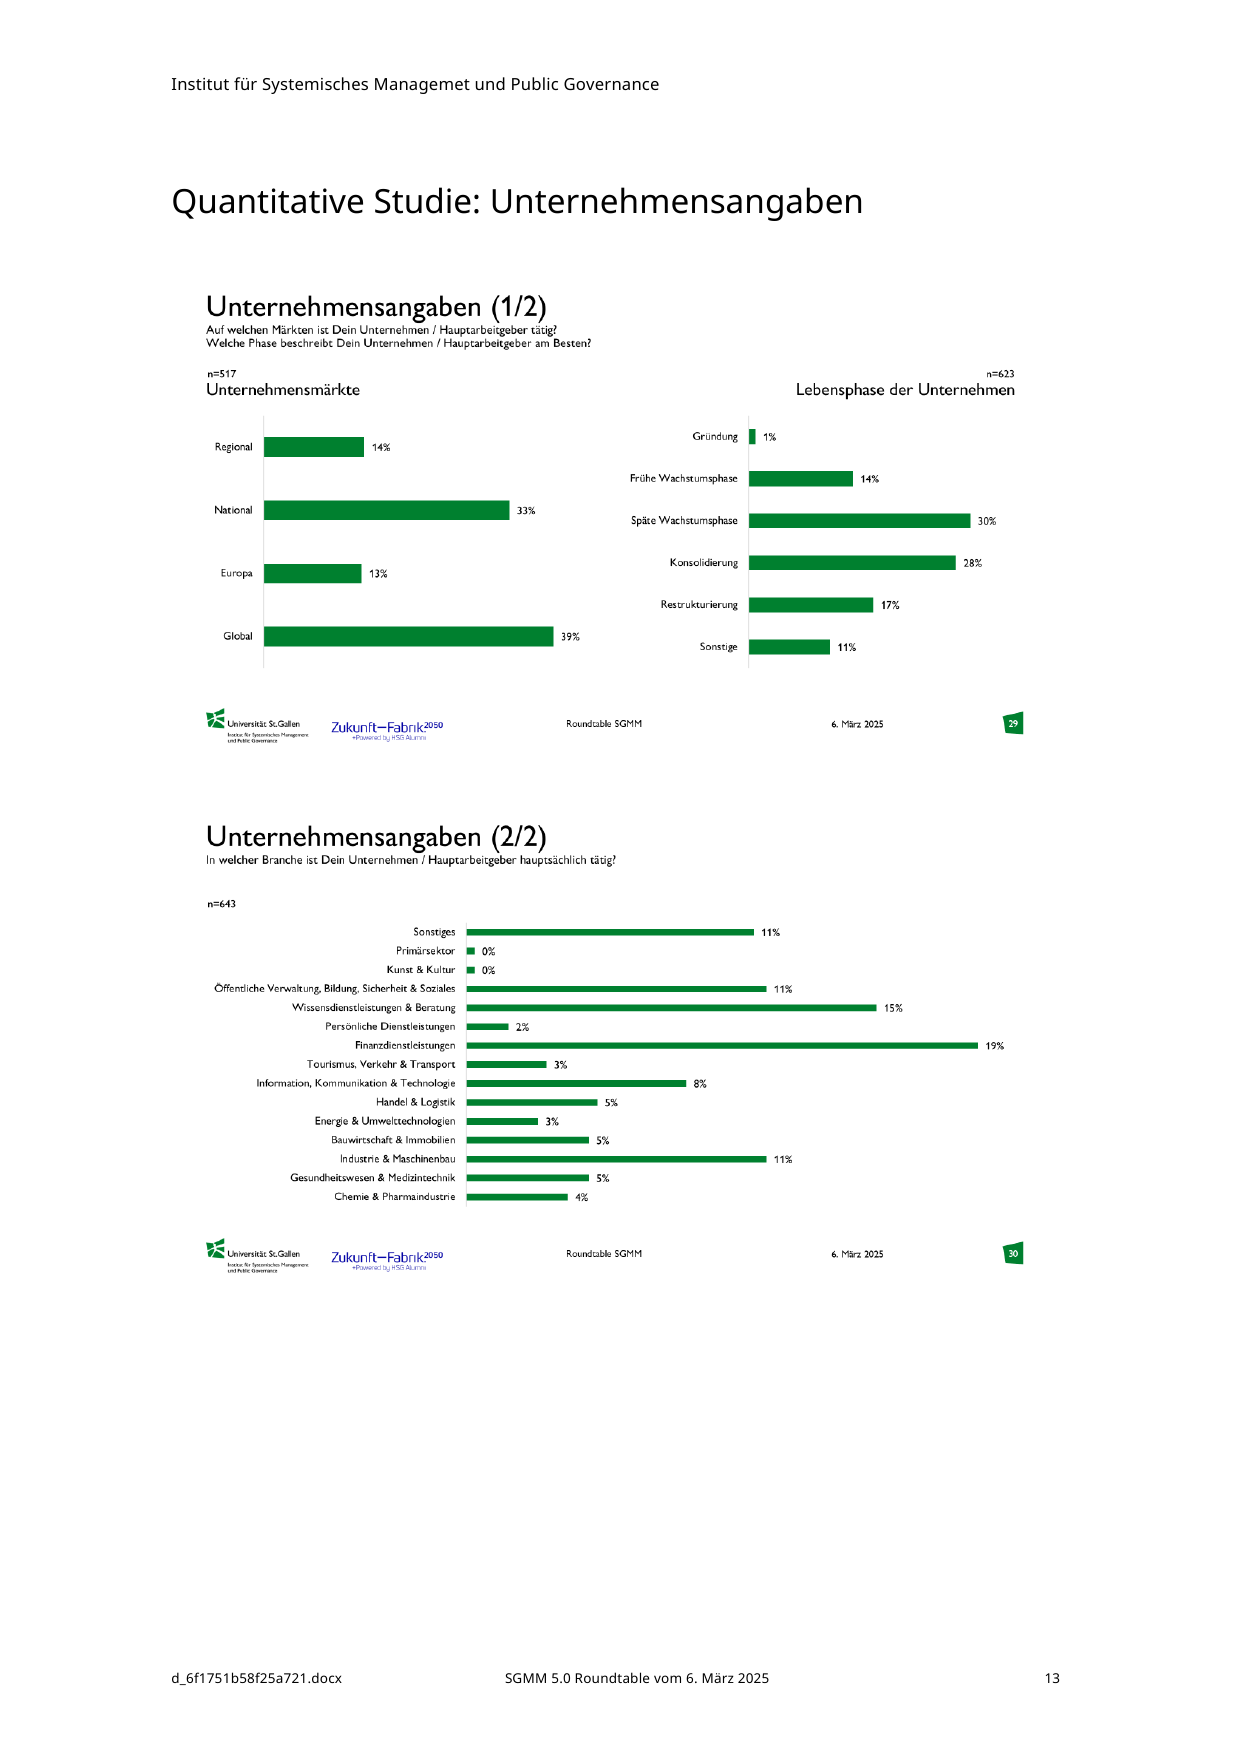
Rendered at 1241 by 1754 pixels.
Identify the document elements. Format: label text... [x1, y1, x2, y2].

subtitle Quantitative Studie: Unternehmensangaben [171, 178, 1063, 223]
picture [171, 785, 1058, 1284]
picture [171, 255, 1058, 754]
